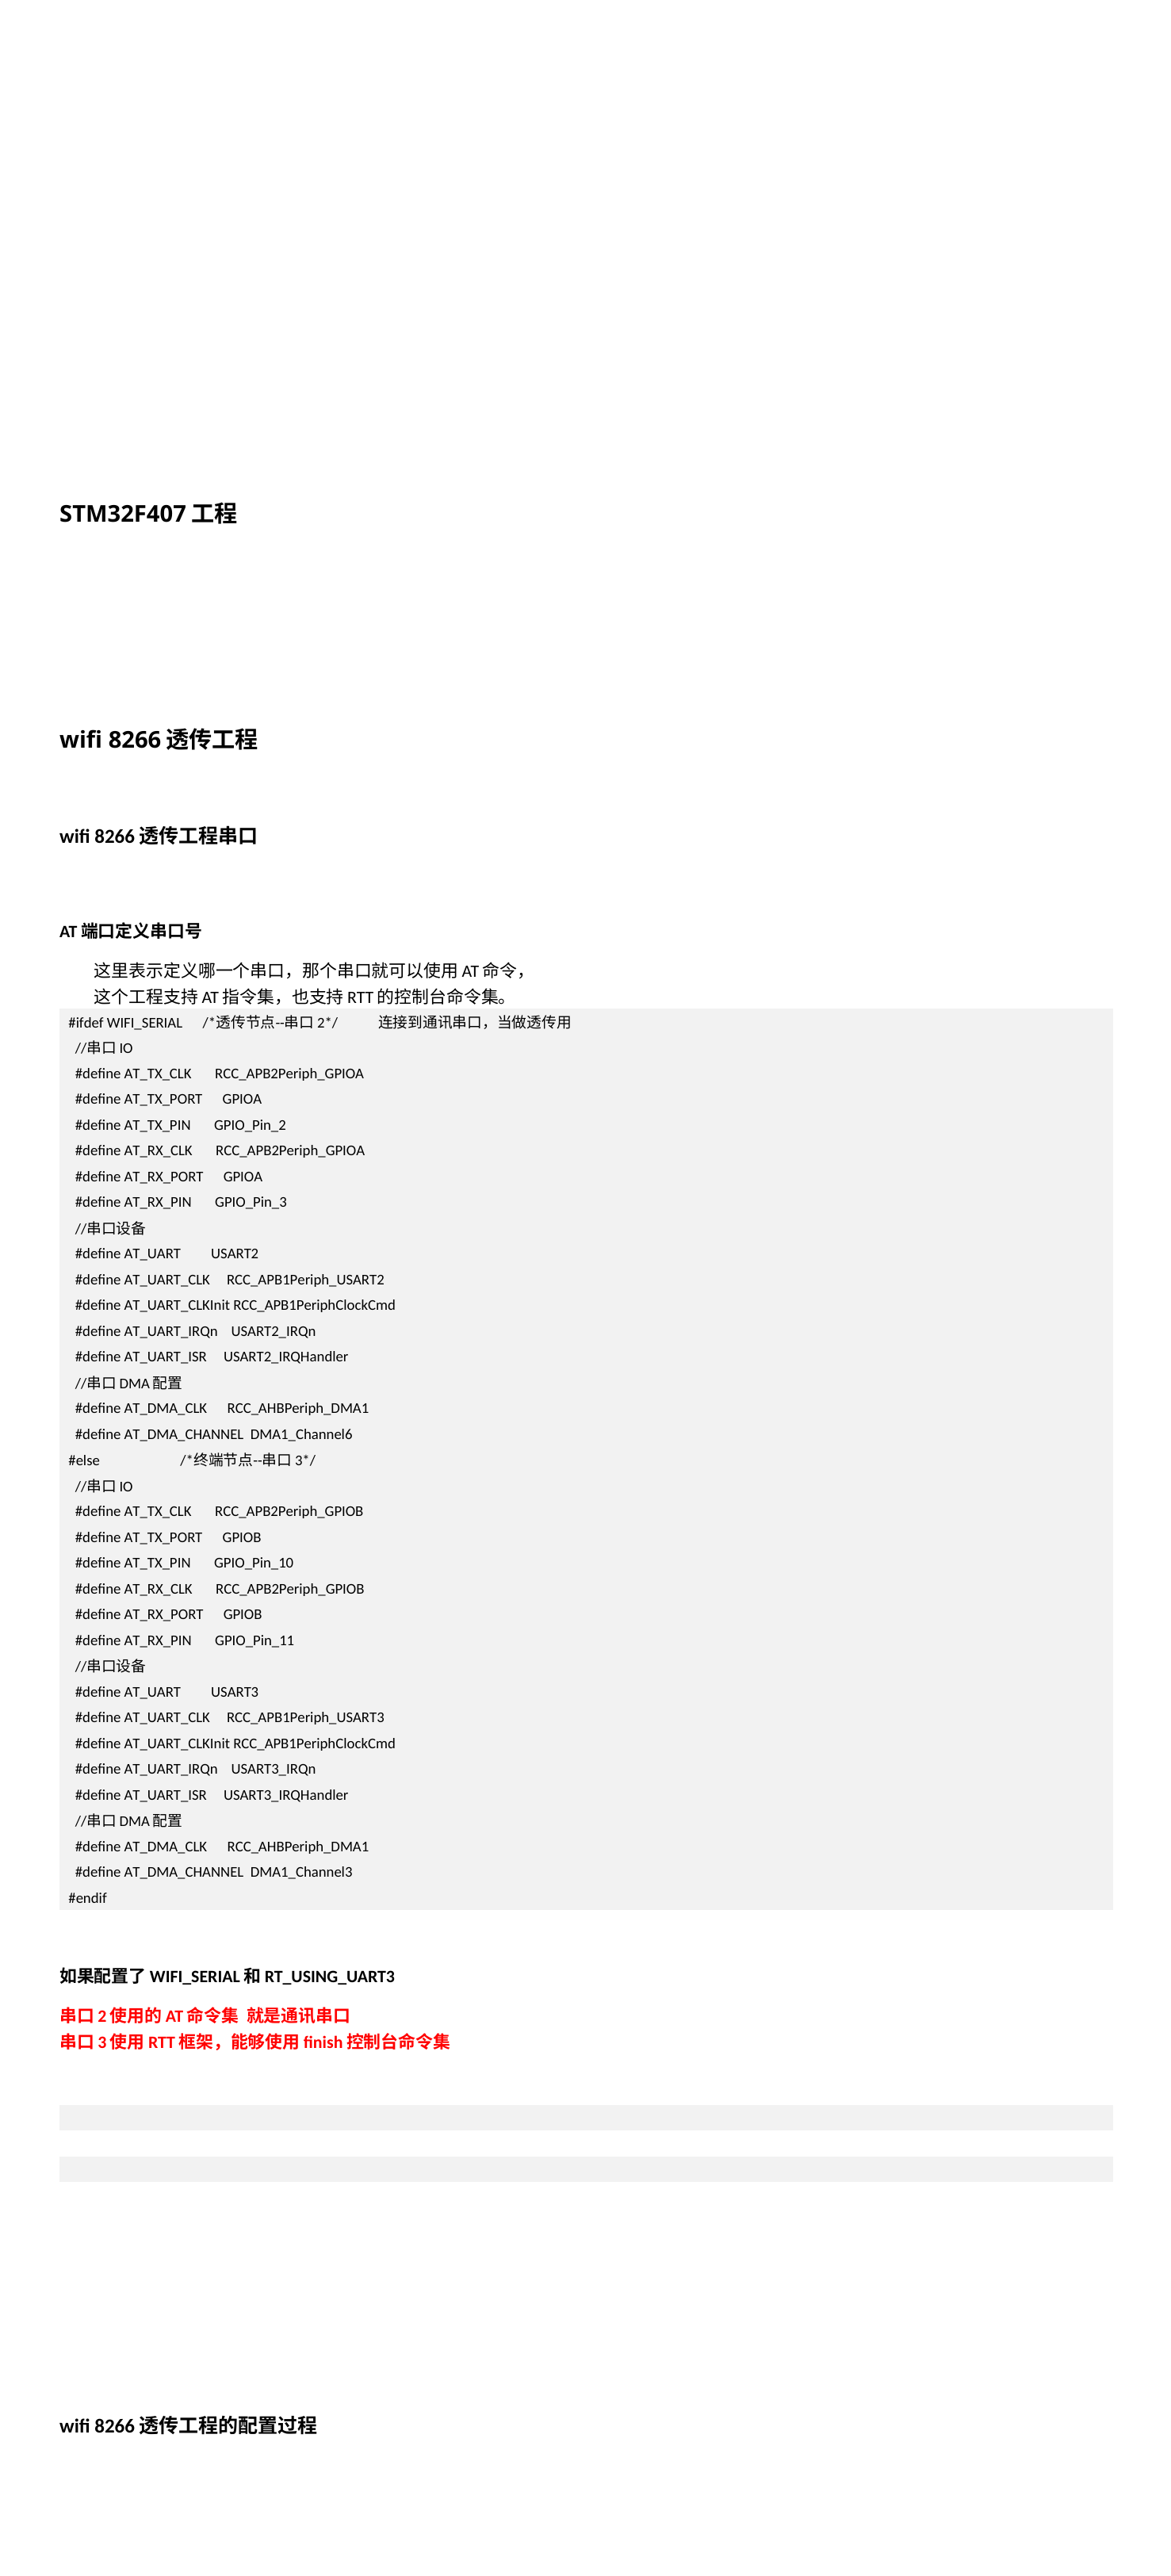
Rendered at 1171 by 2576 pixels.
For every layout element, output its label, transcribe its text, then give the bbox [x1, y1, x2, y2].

text 串口2使用的AT命令集 就是通讯串口 [59, 2002, 1111, 2027]
subtitle wifi 8266透传工程的配置过程 [59, 2398, 1111, 2450]
text 这里表示定义哪一个串口，那个串口就可以使用AT命令， [59, 957, 1111, 982]
subtitle wifi 8266透传工程 [59, 712, 1111, 764]
subtitle STM32F407工程 [59, 486, 1111, 538]
table_header #ifdef WIFI_SERIAL /*透传节点--串口2*/ 连接到通讯串口，当做透传用 //串口IO #define AT_TX_CLK RCC_APB2Periph_GPIOA #define AT_TX_PORT GPIOA #define AT_TX_PIN GPIO_Pin_2 #define AT_RX_CLK RCC_APB2Periph_GPIOA #define AT_RX_PORT GPIOA #define AT_RX_PIN GPIO_Pin_3 //串口设备 #define AT_UART USART2 #define AT_UART_CLK RCC_APB1Periph_USART2 #define AT_UART_CLKInit RCC_APB1PeriphClockCmd #define AT_UART_IRQn USART2_IRQn #define AT_UART_ISR USART2_IRQHandler //串口DMA配置 #define AT_DMA_CLK RCC_AHBPeriph_DMA1 #define AT_DMA_CHANNEL DMA1_Channel6 #else /*终端节点--串口3*/ //串口IO #define AT_TX_CLK RCC_APB2Periph_GPIOB #define AT_TX_PORT GPIOB #define AT_TX_PIN GPIO_Pin_10 #define AT_RX_CLK RCC_APB2Periph_GPIOB #define AT_RX_PORT GPIOB #define AT_RX_PIN GPIO_Pin_11 //串口设备 #define AT_UART USART3 #define AT_UART_CLK RCC_APB1Periph_USART3 #define AT_UART_CLKInit RCC_APB1PeriphClockCmd #define AT_UART_IRQn USART3_IRQn #define AT_UART_ISR USART3_IRQHandler //串口DMA配置 #define AT_DMA_CLK RCC_AHBPeriph_DMA1 #define AT_DMA_CHANNEL DMA1_Channel3 #endif [59, 1009, 1113, 1910]
table_header [59, 2105, 1113, 2130]
text 串口3使用RTT框架，能够使用finish控制台命令集 [59, 2027, 1111, 2054]
subtitle AT端口定义串口号 [59, 917, 1111, 943]
subtitle wifi 8266透传工程串口 [59, 809, 1111, 860]
text 这个工程支持AT指令集，也支持RTT的控制台命令集。 [59, 982, 1111, 1009]
subtitle 如果配置了WIFI_SERIAL和RT_USING_UART3 [59, 1962, 1111, 1988]
table_header [59, 2157, 1113, 2182]
